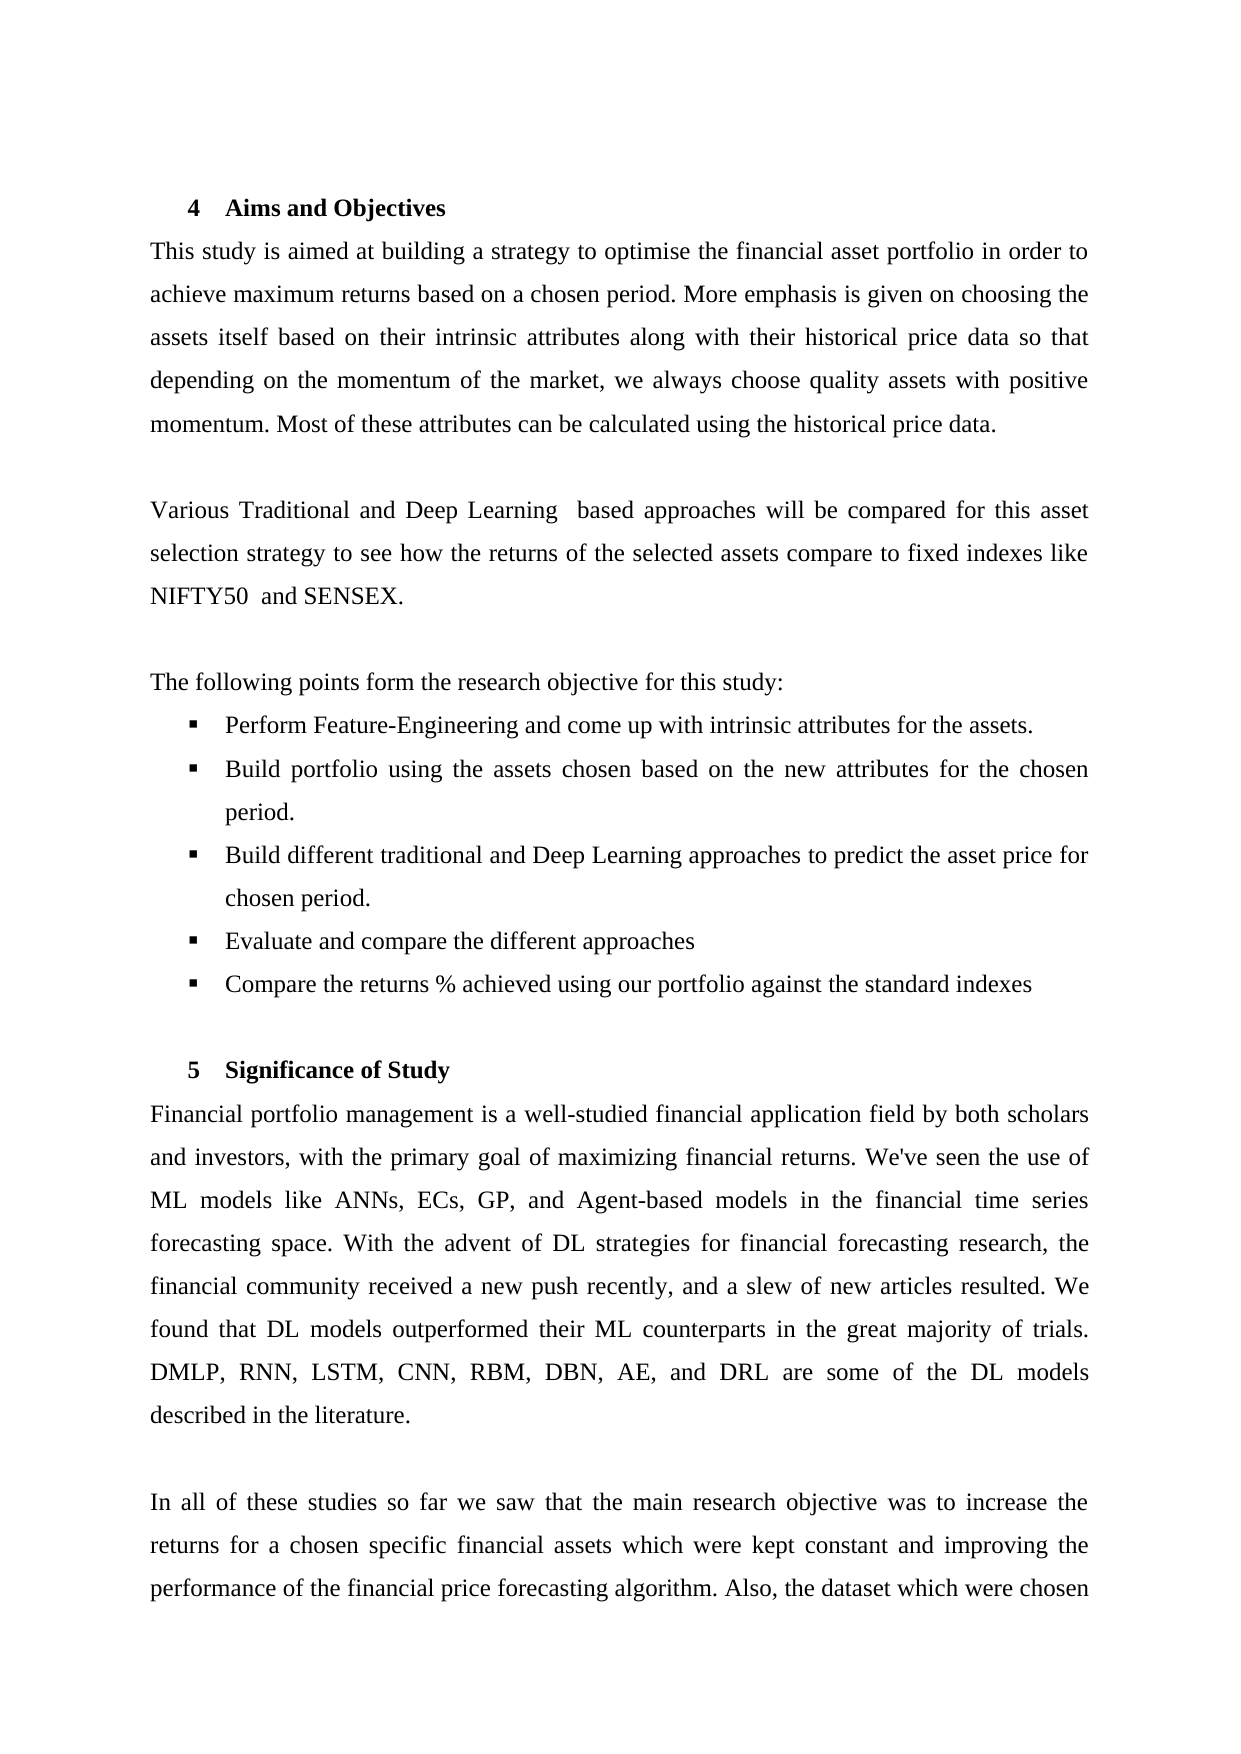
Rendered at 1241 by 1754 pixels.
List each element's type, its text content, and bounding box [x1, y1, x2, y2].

list Evaluate and compare the different approaches [187, 926, 1090, 955]
list Compare the returns % achieved using our portfolio against the standard indexes [187, 969, 1090, 998]
text Various Traditional and Deep Learning based approaches will be compared for this asset selection strategy to see how the returns of the selected assets compare to fixed indexes like NIFTY50 and SENSEX. [150, 495, 1090, 610]
text This study is aimed at building a strategy to optimise the financial asset portfolio in order to achieve maximum returns based on a chosen period. More emphasis is given on choosing the assets itself based on their intrinsic attributes along with their historical price data so that depending on the momentum of the market, we always choose quality assets with positive momentum. Most of these attributes can be calculated using the historical price data. [150, 236, 1090, 437]
list Perform Feature-Engineering and come up with intrinsic attributes for the assets. [187, 711, 1090, 739]
list Significance of Study [187, 1056, 1090, 1084]
list Build portfolio using the assets chosen based on the new attributes for the chosen period. [187, 754, 1090, 826]
list Aims and Objectives [187, 193, 1090, 222]
text The following points form the research objective for this study: [150, 667, 1090, 696]
list Build different traditional and Deep Learning approaches to predict the asset price for chosen period. [187, 840, 1090, 912]
text Financial portfolio management is a well-studied financial application field by both scholars and investors, with the primary goal of maximizing financial returns. We've seen the use of ML models like ANNs, ECs, GP, and Agent-based models in the financial time series forecasting space. With the advent of DL strategies for financial forecasting research, the financial community received a new push recently, and a slew of new articles resulted. We found that DL models outperformed their ML counterparts in the great majority of trials. DMLP, RNN, LSTM, CNN, RBM, DBN, AE, and DRL are some of the DL models described in the literature. [150, 1099, 1090, 1429]
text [150, 1487, 1090, 1602]
